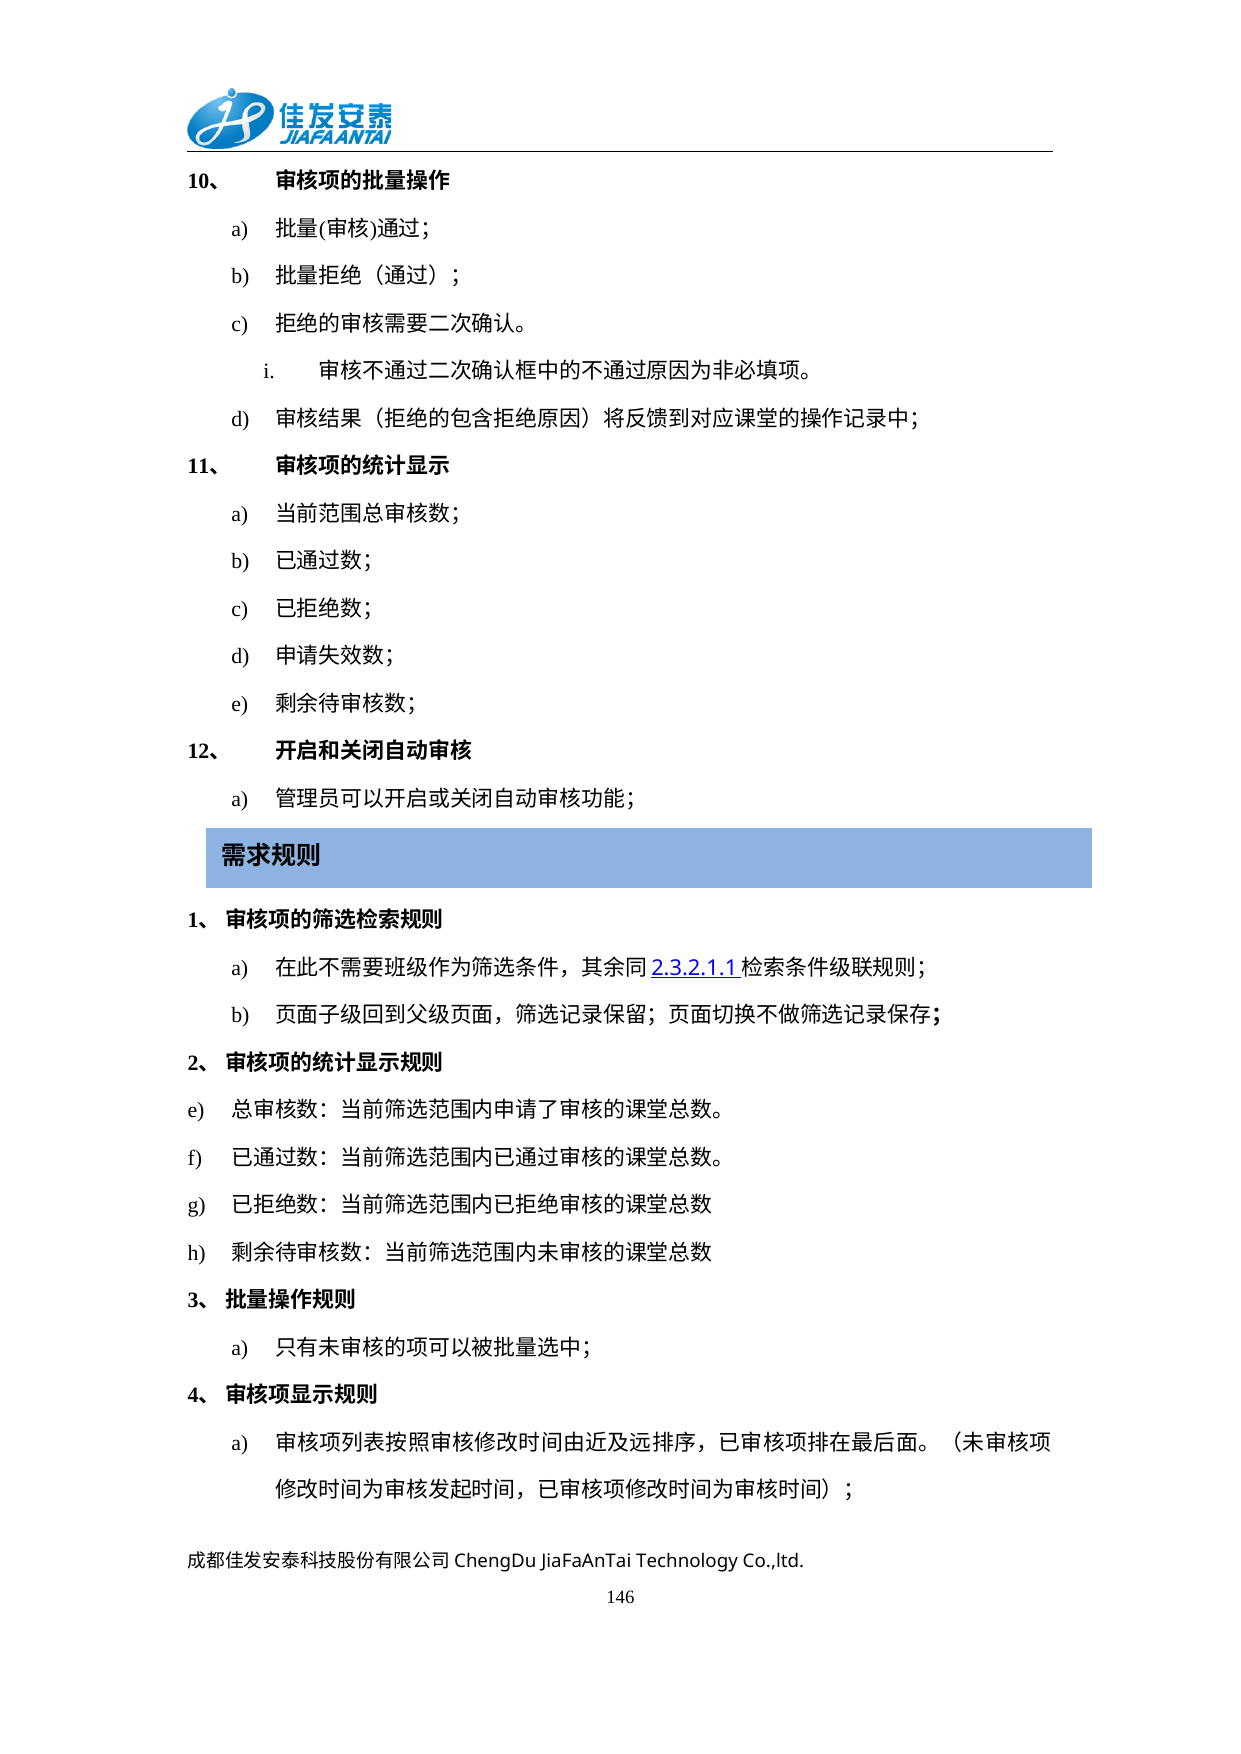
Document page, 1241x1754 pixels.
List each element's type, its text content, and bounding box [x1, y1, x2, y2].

list 批量操作规则 [187, 1282, 1053, 1314]
list 申请失效数； [231, 638, 1053, 670]
list 批量(审核)通过； [231, 211, 1053, 242]
list 审核项的筛选检索规则 [187, 902, 1053, 934]
list 拒绝的审核需要二次确认。 [231, 306, 1053, 337]
list 审核项列表按照审核修改时间由近及远排序，已审核项排在最后面。（未审核项修改时间为审核发起时间，已审核项修改时间为审核时间）； [231, 1425, 1053, 1504]
list 审核项显示规则 [187, 1377, 1053, 1409]
list 批量拒绝（通过）； [231, 258, 1053, 290]
list 管理员可以开启或关闭自动审核功能； [231, 781, 1053, 812]
list 审核结果（拒绝的包含拒绝原因）将反馈到对应课堂的操作记录中； [231, 401, 1053, 432]
list 页面子级回到父级页面，筛选记录保留；页面切换不做筛选记录保存； [231, 997, 1053, 1029]
list 已通过数：当前筛选范围内已通过审核的课堂总数。 [187, 1140, 1053, 1171]
list 只有未审核的项可以被批量选中； [231, 1330, 1053, 1361]
picture [187, 88, 392, 149]
list 剩余待审核数：当前筛选范围内未审核的课堂总数 [187, 1235, 1053, 1266]
list 开启和关闭自动审核 [187, 733, 1053, 765]
list 审核不通过二次确认框中的不通过原因为非必填项。 [275, 353, 1053, 385]
list 已拒绝数：当前筛选范围内已拒绝审核的课堂总数 [187, 1187, 1053, 1219]
list 当前范围总审核数； [231, 496, 1053, 527]
list 审核项的批量操作 [187, 163, 1053, 195]
list 在此不需要班级作为筛选条件，其余同2.3.2.1.1检索条件级联规则； [231, 949, 1053, 981]
list 总审核数：当前筛选范围内申请了审核的课堂总数。 [187, 1092, 1053, 1124]
list 已拒绝数； [231, 591, 1053, 622]
list 剩余待审核数； [231, 686, 1053, 717]
list 审核项的统计显示 [187, 448, 1053, 480]
list 已通过数； [231, 543, 1053, 575]
list 审核项的统计显示规则 [187, 1045, 1053, 1076]
